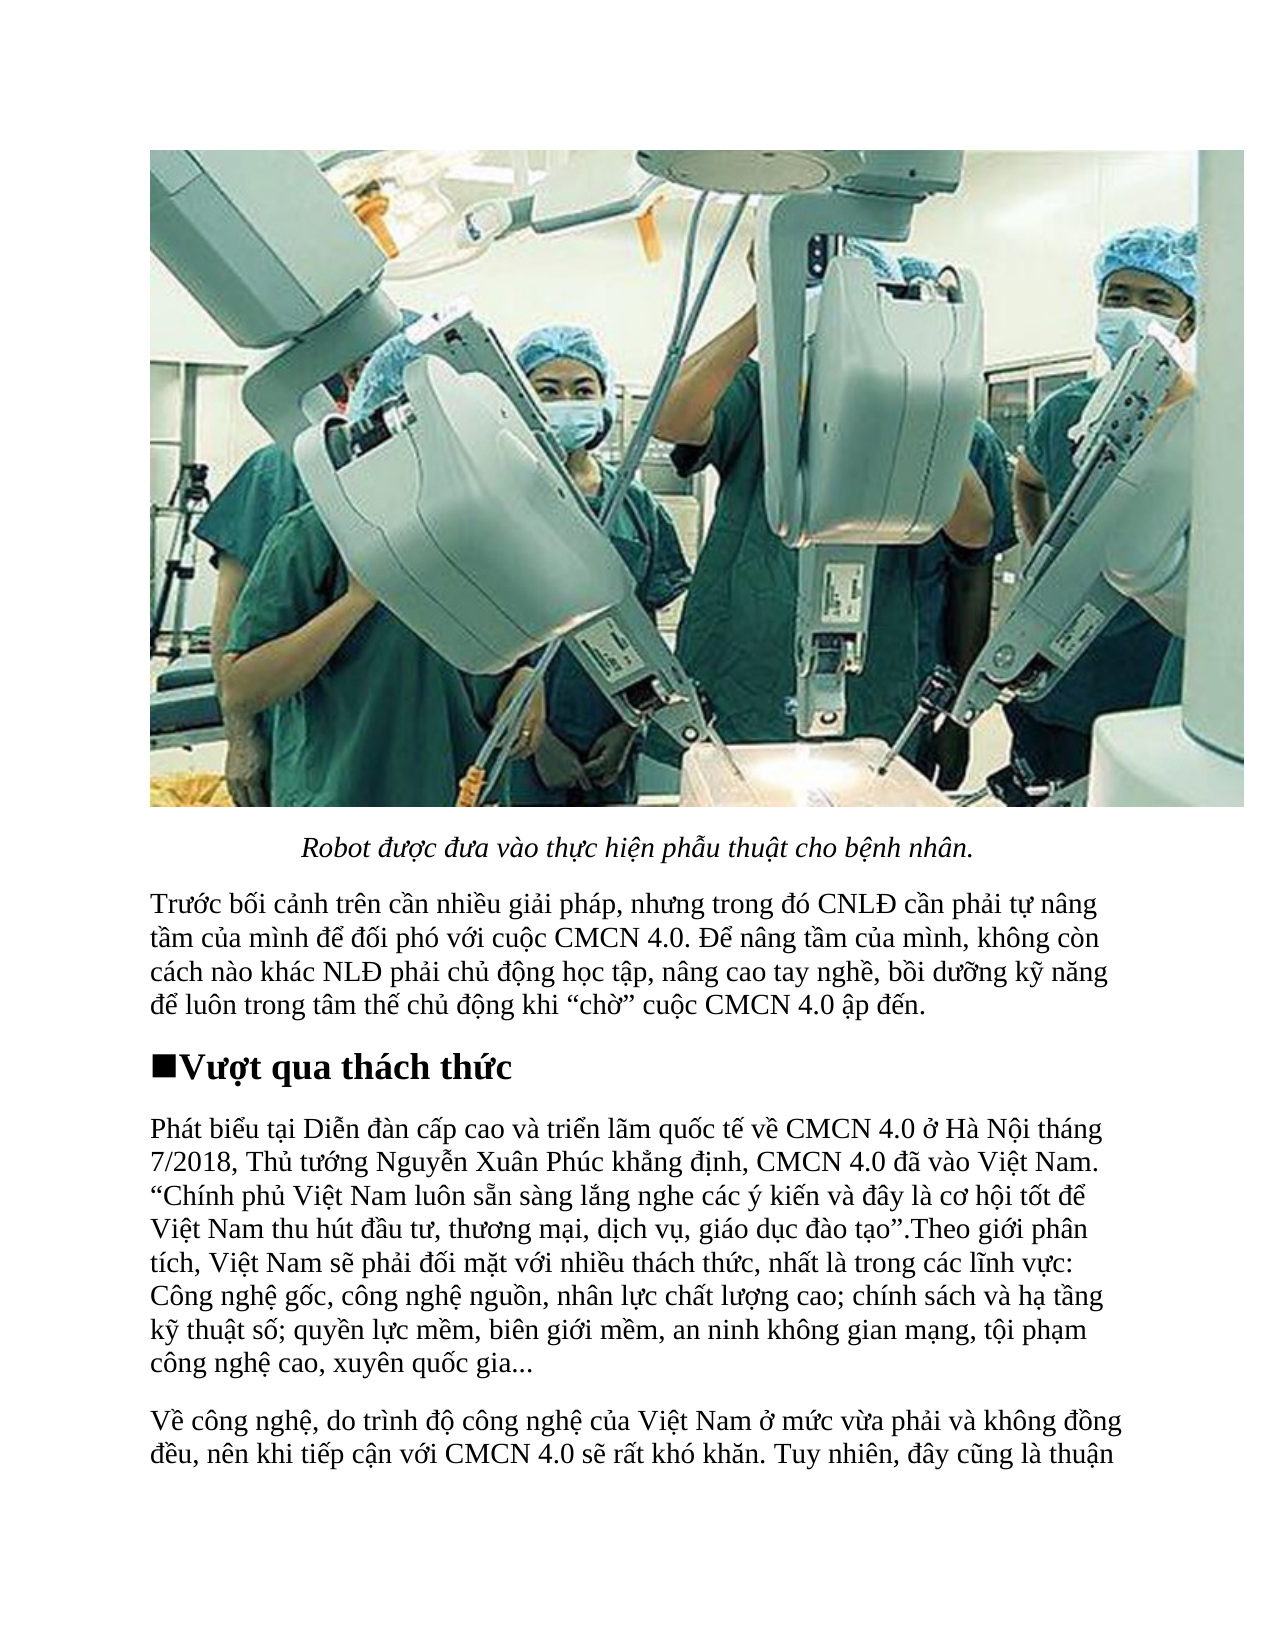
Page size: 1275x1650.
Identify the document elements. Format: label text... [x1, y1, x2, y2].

text Robot được đưa vào thực hiện phẫu thuật cho bệnh nhân. [150, 830, 1125, 863]
picture [150, 150, 1244, 807]
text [150, 1403, 1125, 1470]
text Trước bối cảnh trên cần nhiều giải pháp, nhưng trong đó CNLĐ cần phải tự nâng tầm của mình để đối phó với cuộc CMCN 4.0. Để nâng tầm của mình, không còn cách nào khác NLĐ phải chủ động học tập, nâng cao tay nghề, bồi dưỡng kỹ năng để luôn trong tâm thế chủ động khi “chờ” cuộc CMCN 4.0 ập đến. [150, 887, 1125, 1021]
text Vượt qua thách thức [150, 1044, 1125, 1087]
text Phát biểu tại Diễn đàn cấp cao và triển lãm quốc tế về CMCN 4.0 ở Hà Nội tháng 7/2018, Thủ tướng Nguyễn Xuân Phúc khẳng định, CMCN 4.0 đã vào Việt Nam. “Chính phủ Việt Nam luôn sẵn sàng lắng nghe các ý kiến và đây là cơ hội tốt để Việt Nam thu hút đầu tư, thương mại, dịch vụ, giáo dục đào tạo”.Theo giới phân tích, Việt Nam sẽ phải đối mặt với nhiều thách thức, nhất là trong các lĩnh vực: Công nghệ gốc, công nghệ nguồn, nhân lực chất lượng cao; chính sách và hạ tầng kỹ thuật số; quyền lực mềm, biên giới mềm, an ninh không gian mạng, tội phạm công nghệ cao, xuyên quốc gia... [150, 1111, 1125, 1379]
